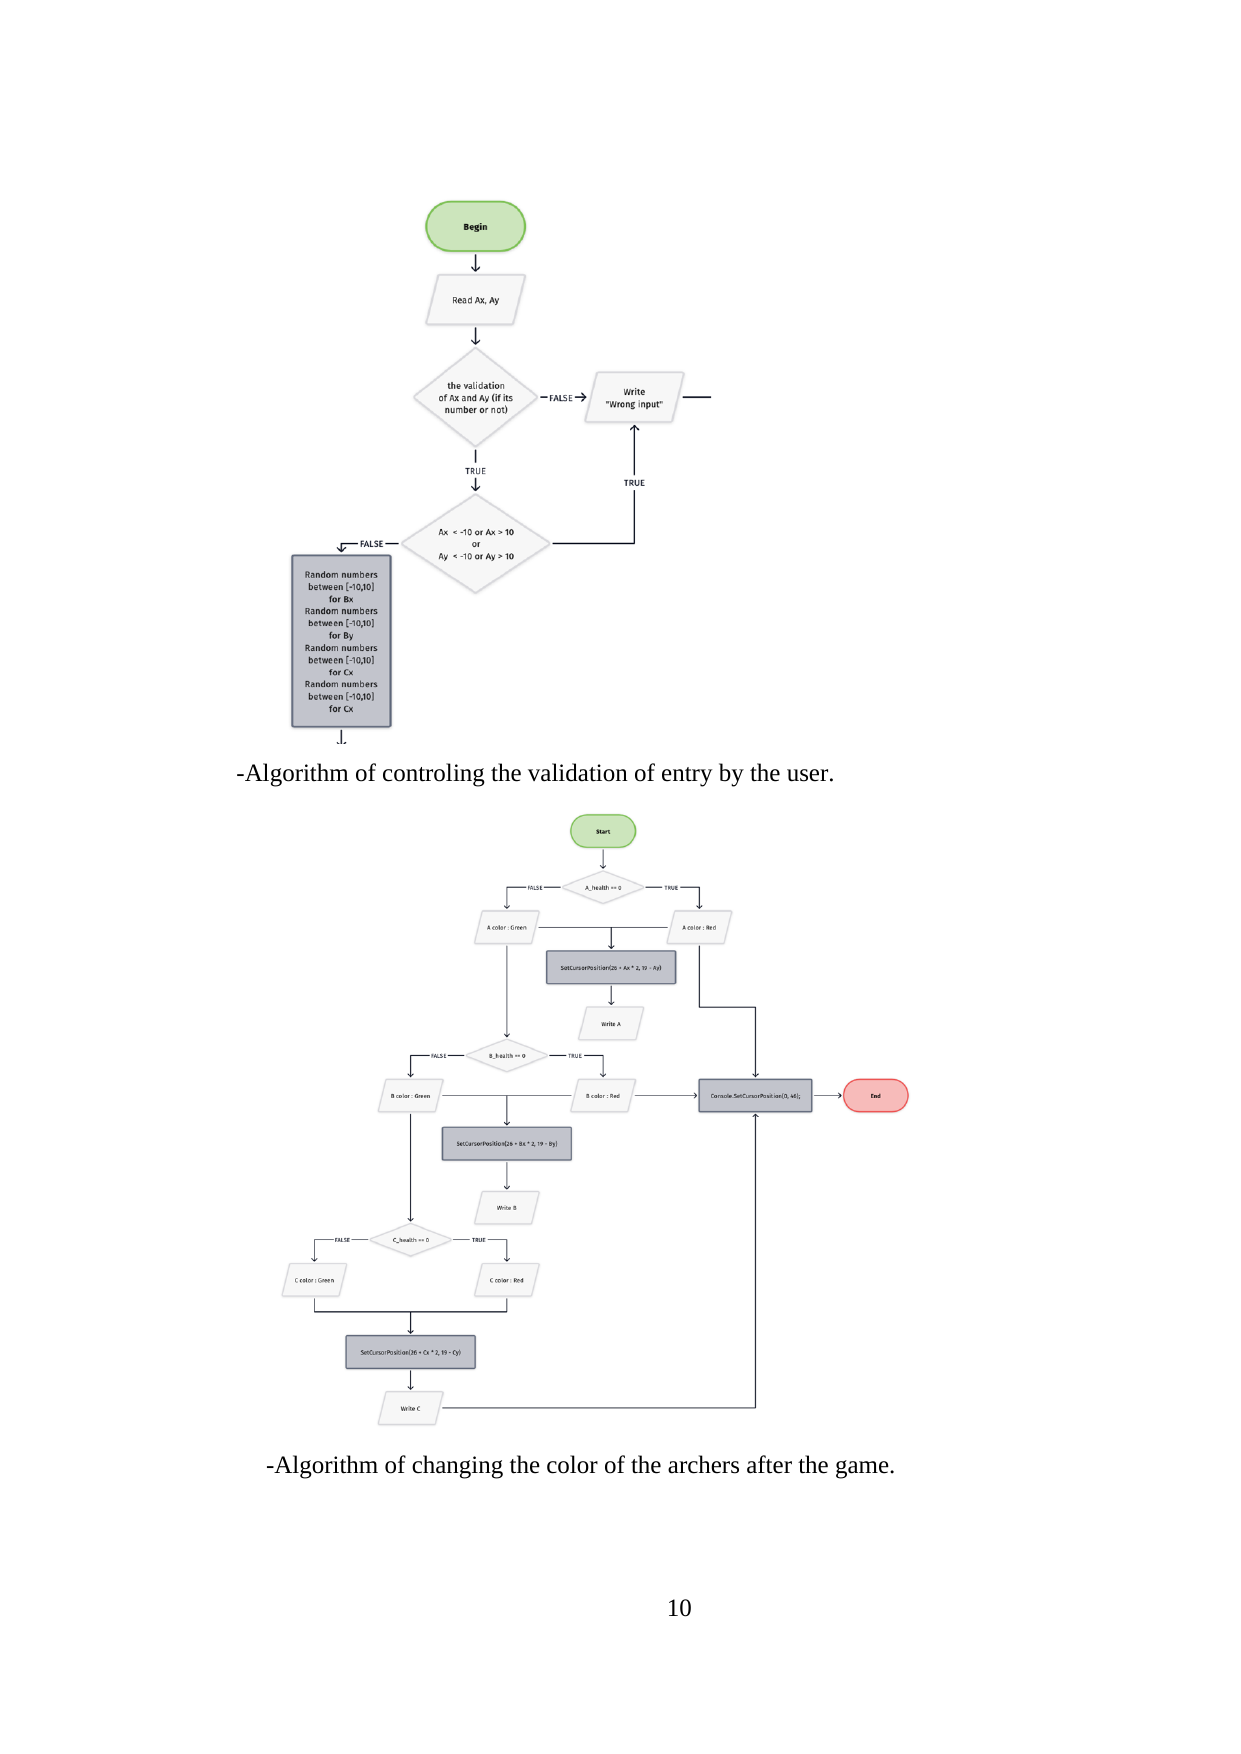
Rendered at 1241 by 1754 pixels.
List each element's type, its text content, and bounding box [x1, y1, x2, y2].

picture [265, 800, 923, 1436]
text -Algorithm of changing the color of the archers after the game. [236, 1450, 1092, 1479]
picture [265, 177, 712, 744]
